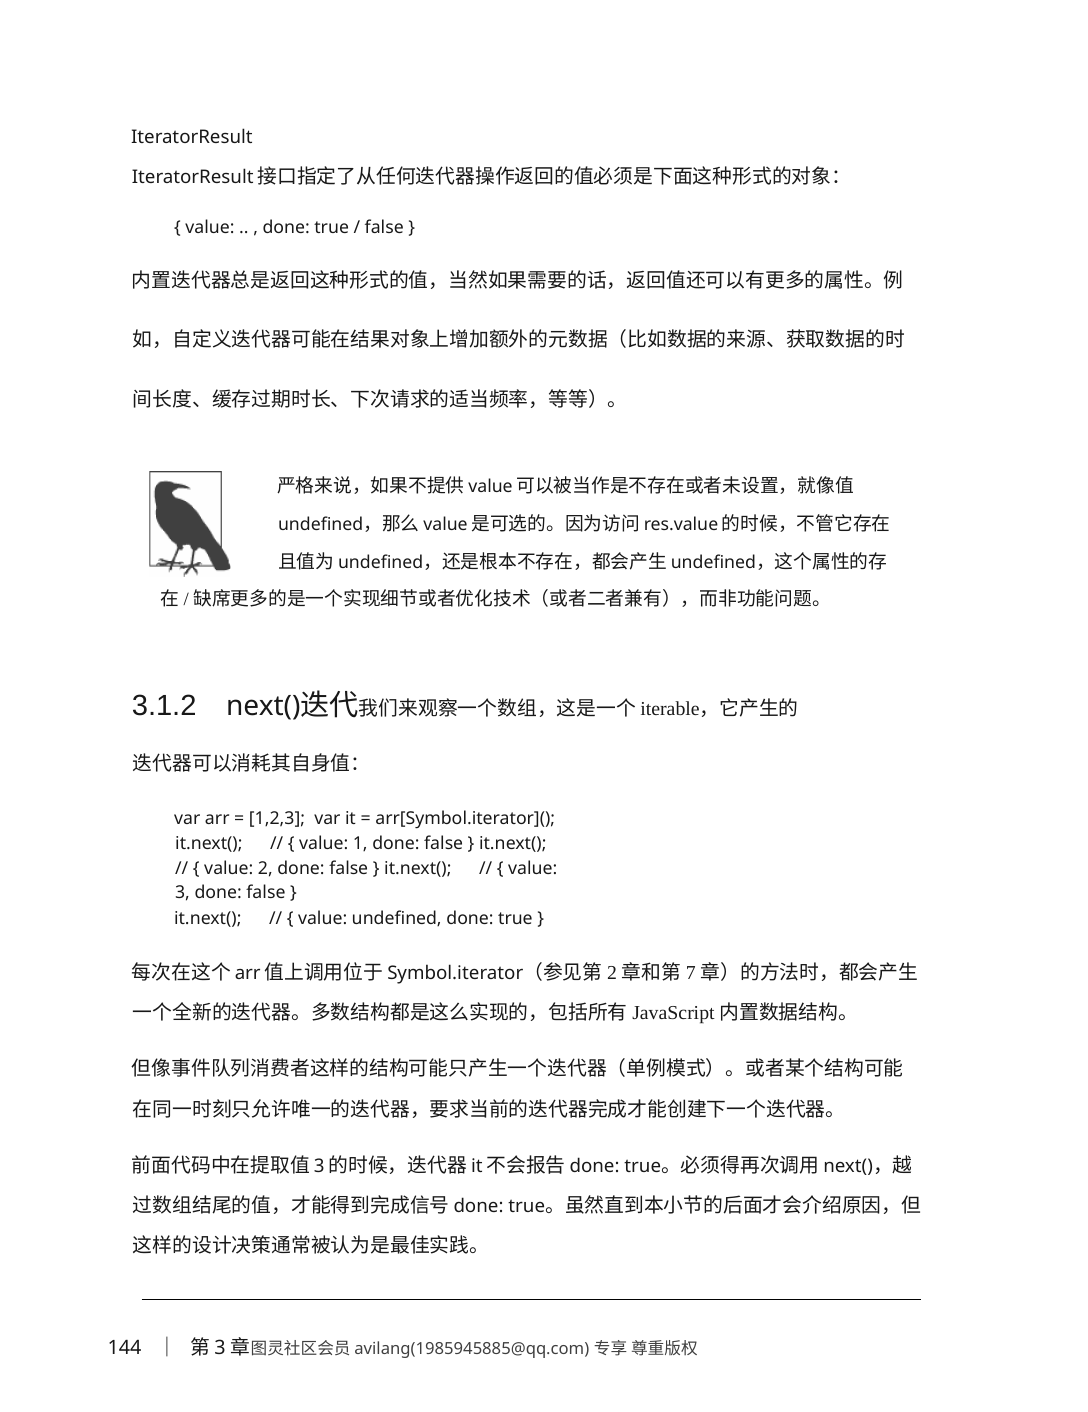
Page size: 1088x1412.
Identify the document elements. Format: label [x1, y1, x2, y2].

picture [149, 471, 231, 577]
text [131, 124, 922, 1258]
